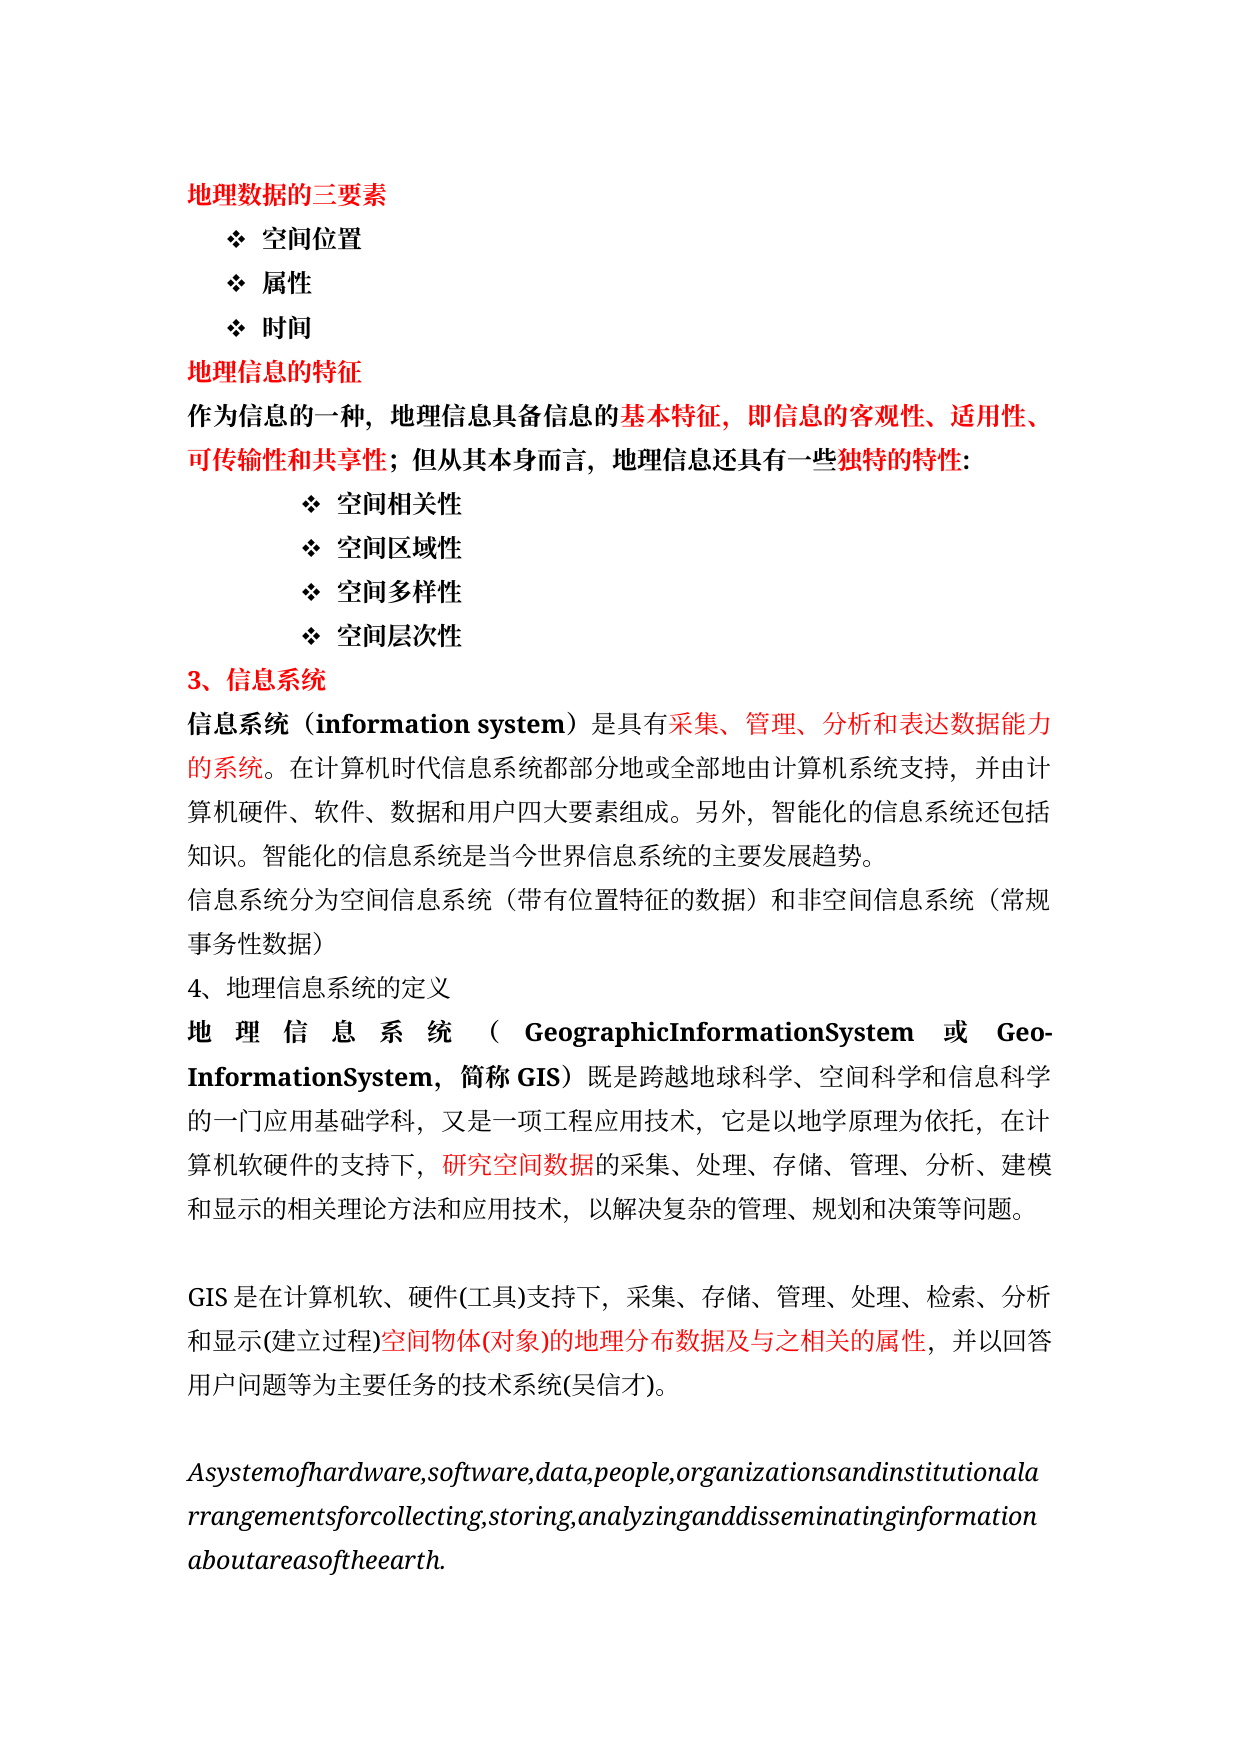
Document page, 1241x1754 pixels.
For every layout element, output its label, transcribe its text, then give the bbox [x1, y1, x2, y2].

list 空间位置 [225, 216, 1053, 260]
text 作为信息的一种，地理信息具备信息的基本特征，即信息的客观性、适用性、可传输性和共享性；但从其本身而言，地理信息还具有一些独特的特性: [187, 392, 1053, 480]
text 地理信息系统（GeographicInformationSystem或Geo-InformationSystem，简称GIS）既是跨越地球科学、空间科学和信息科学的一门应用基础学科，又是一项工程应用技术，它是以地学原理为依托，在计算机软硬件的支持下，研究空间数据的采集、处理、存储、管理、分析、建模和显示的相关理论方法和应用技术，以解决复杂的管理、规划和决策等问题。 [187, 1009, 1053, 1229]
text 信息系统（information system）是具有采集、管理、分析和表达数据能力的系统。在计算机时代信息系统都部分地或全部地由计算机系统支持，并由计算机硬件、软件、数据和用户四大要素组成。另外，智能化的信息系统还包括知识。智能化的信息系统是当今世界信息系统的主要发展趋势。 [187, 701, 1053, 877]
list 空间多样性 [300, 568, 1053, 613]
text Asystemofhardware,software,data,people,organizationsandinstitutionalarrangementsforcollecting,storing,analyzinganddisseminatinginformationaboutareasoftheearth. [187, 1450, 1053, 1582]
list 空间层次性 [300, 613, 1053, 657]
list 空间相关性 [300, 480, 1053, 524]
list 时间 [225, 304, 1053, 348]
text 3、信息系统 [187, 657, 1053, 701]
text 地理数据的三要素 [187, 172, 1053, 216]
text 4、地理信息系统的定义 [187, 965, 1053, 1009]
text GIS是在计算机软、硬件(工具)支持下，采集、存储、管理、处理、检索、分析和显示(建立过程)空间物体(对象)的地理分布数据及与之相关的属性，并以回答用户问题等为主要任务的技术系统(吴信才)。 [187, 1273, 1053, 1406]
list 空间区域性 [300, 524, 1053, 568]
list 属性 [225, 260, 1053, 304]
text 地理信息的特征 [187, 348, 1053, 392]
text 信息系统分为空间信息系统（带有位置特征的数据）和非空间信息系统（常规事务性数据） [187, 877, 1053, 965]
